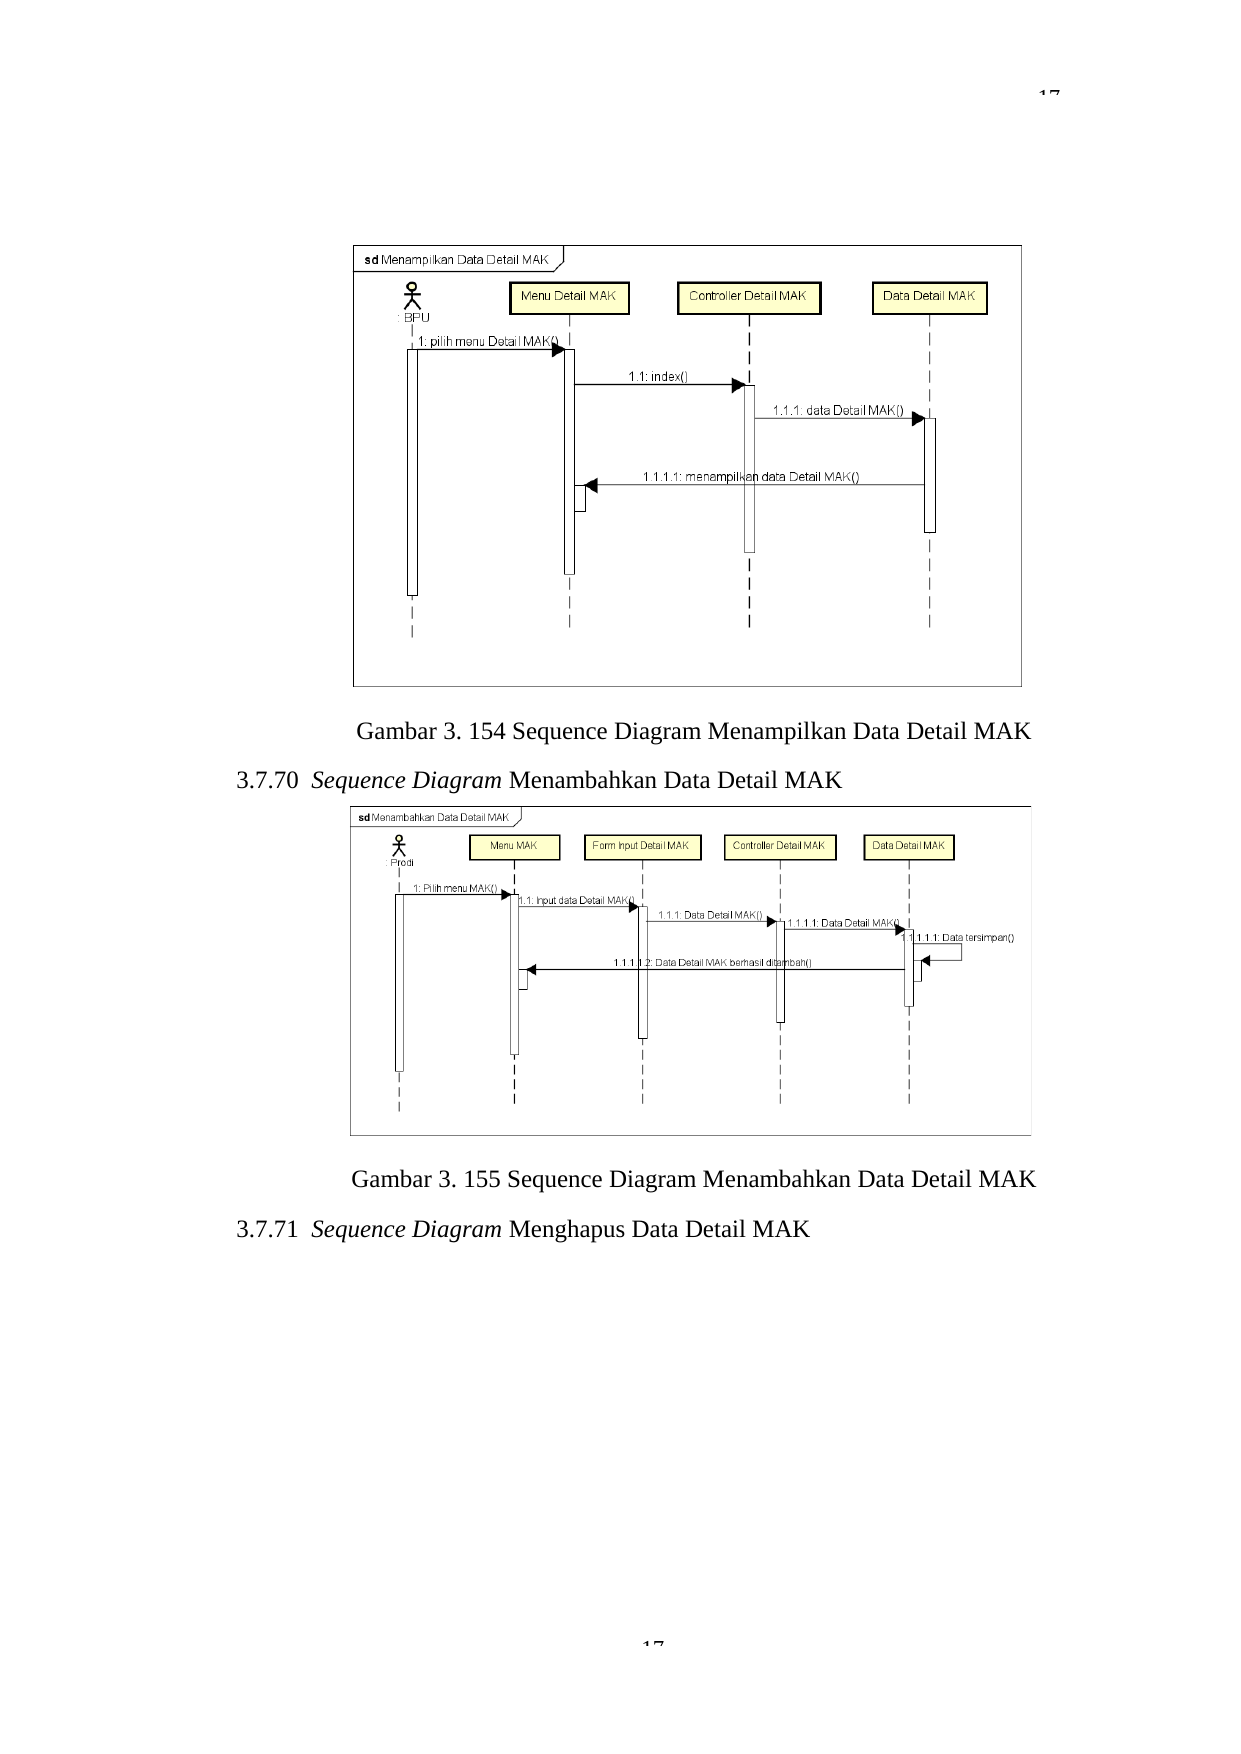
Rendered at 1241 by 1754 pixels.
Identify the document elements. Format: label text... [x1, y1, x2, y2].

text Gambar 3. 155 Sequence Diagram Menambahkan Data Detail MAK [351, 1164, 1076, 1193]
picture [349, 806, 1032, 1136]
list Sequence Diagram Menambahkan Data Detail MAK [236, 765, 1076, 794]
list Sequence Diagram Menghapus Data Detail MAK [236, 1214, 1076, 1243]
picture [352, 245, 1022, 687]
text Gambar 3. 154 Sequence Diagram Menampilkan Data Detail MAK [356, 716, 1076, 744]
